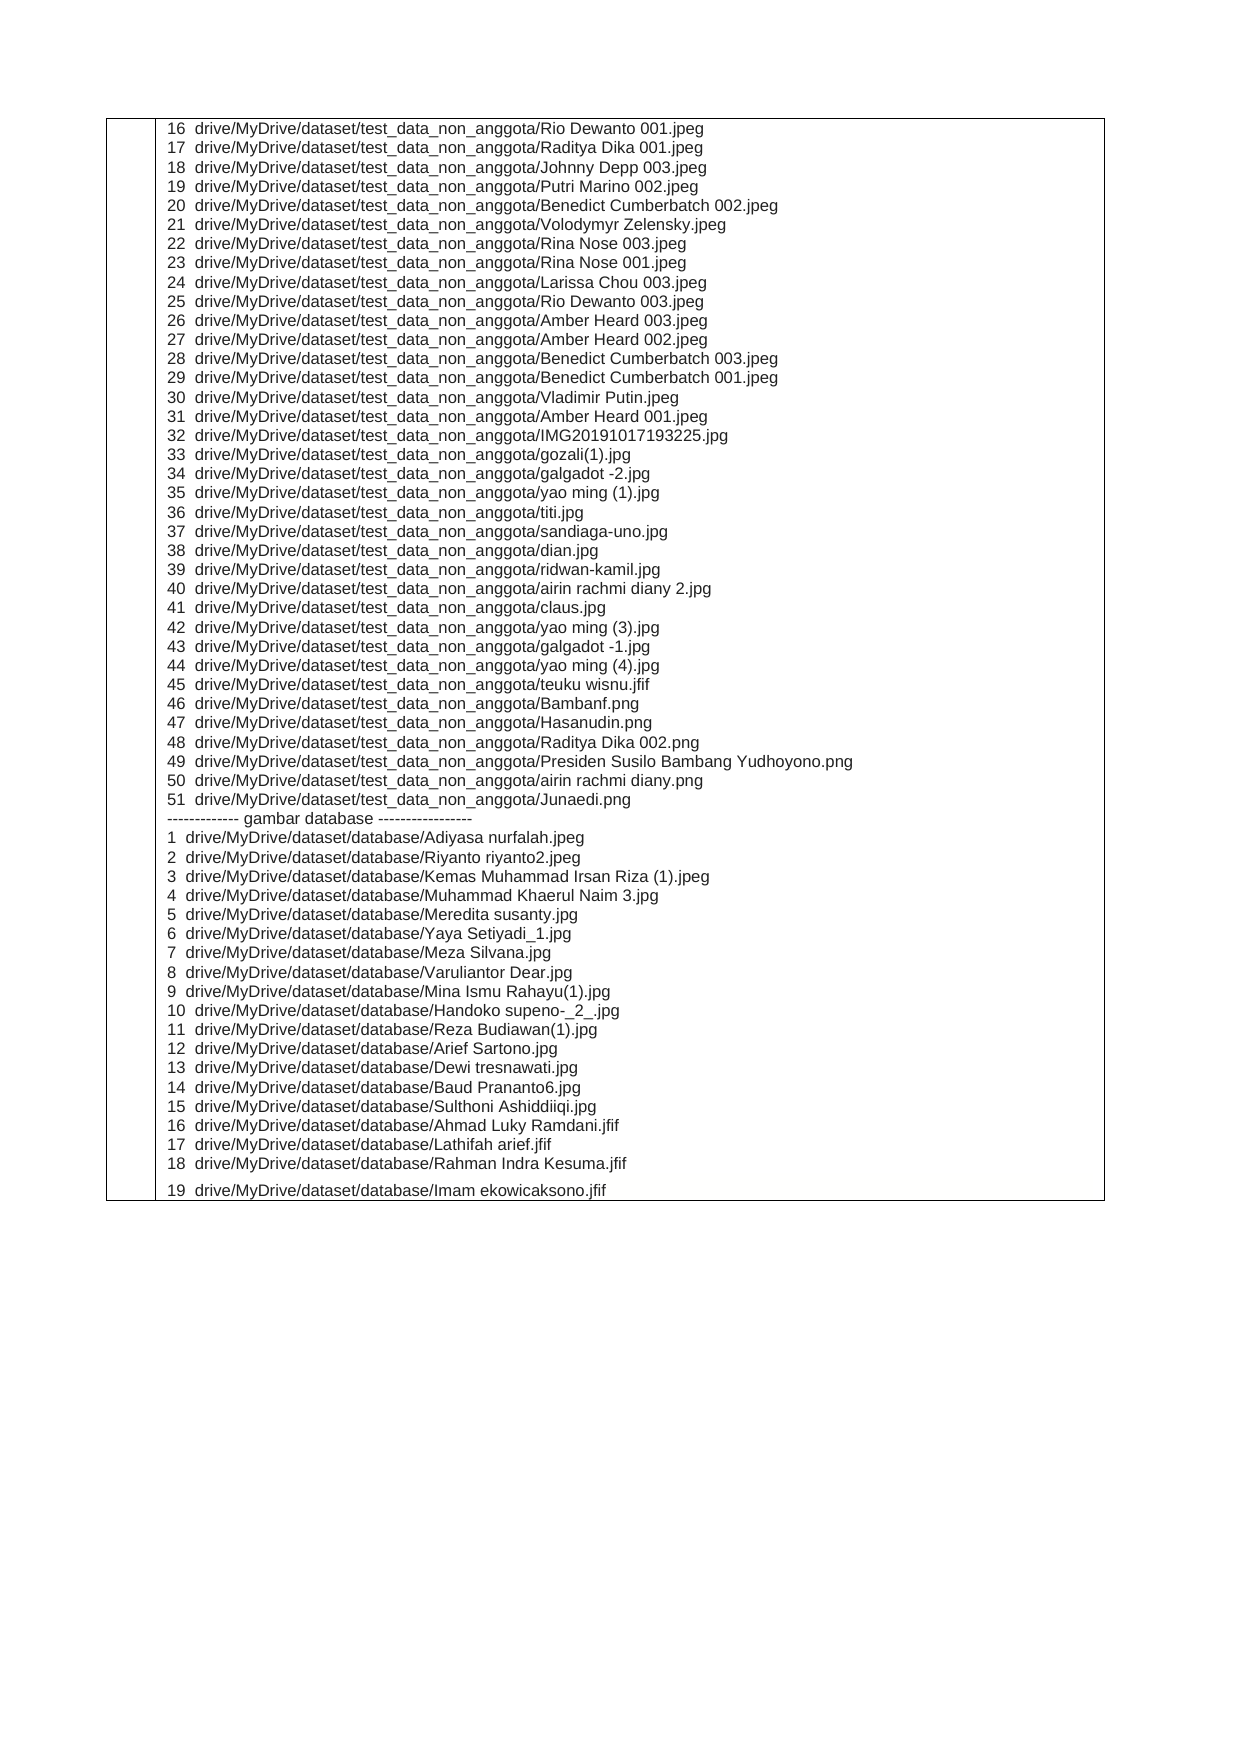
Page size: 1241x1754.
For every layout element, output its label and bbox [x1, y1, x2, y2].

table_cell [156, 119, 1104, 1200]
table_cell [107, 119, 155, 1200]
